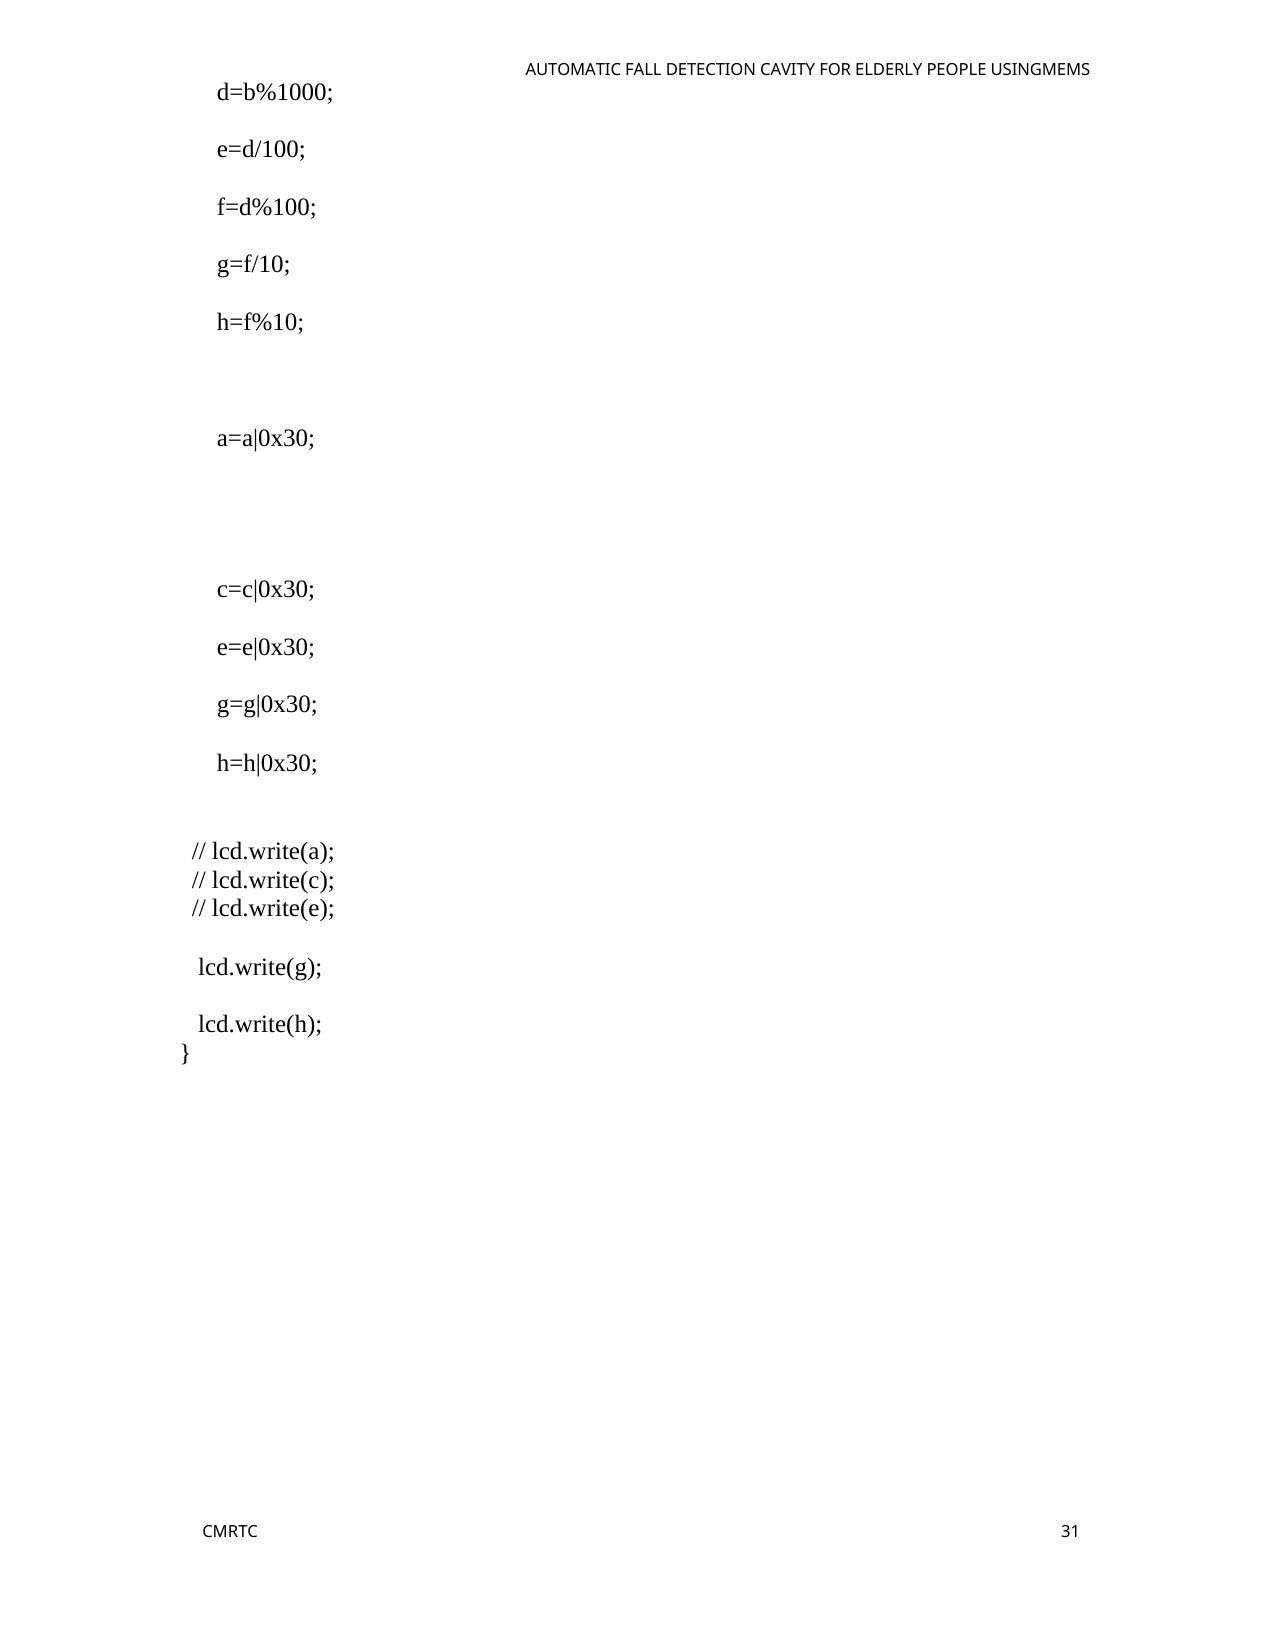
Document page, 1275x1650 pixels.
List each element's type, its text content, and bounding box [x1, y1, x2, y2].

text d=b%1000; [179, 77, 1139, 105]
text // lcd.write(c); [179, 865, 1139, 893]
text lcd.write(h); [179, 1009, 1139, 1038]
text lcd.write(g); [179, 952, 1139, 981]
text h=f%10; [179, 307, 1139, 335]
text h=h|0x30; [179, 748, 1139, 776]
text e=d/100; [179, 134, 1139, 163]
text c=c|0x30; [179, 574, 1139, 603]
text f=d%100; [179, 192, 1139, 220]
text // lcd.write(e); [179, 893, 1139, 922]
text e=e|0x30; [179, 632, 1139, 660]
text } [179, 1038, 1139, 1067]
text g=g|0x30; [179, 689, 1139, 718]
text a=a|0x30; [179, 423, 1139, 451]
text // lcd.write(a); [179, 836, 1139, 865]
text g=f/10; [179, 249, 1139, 278]
